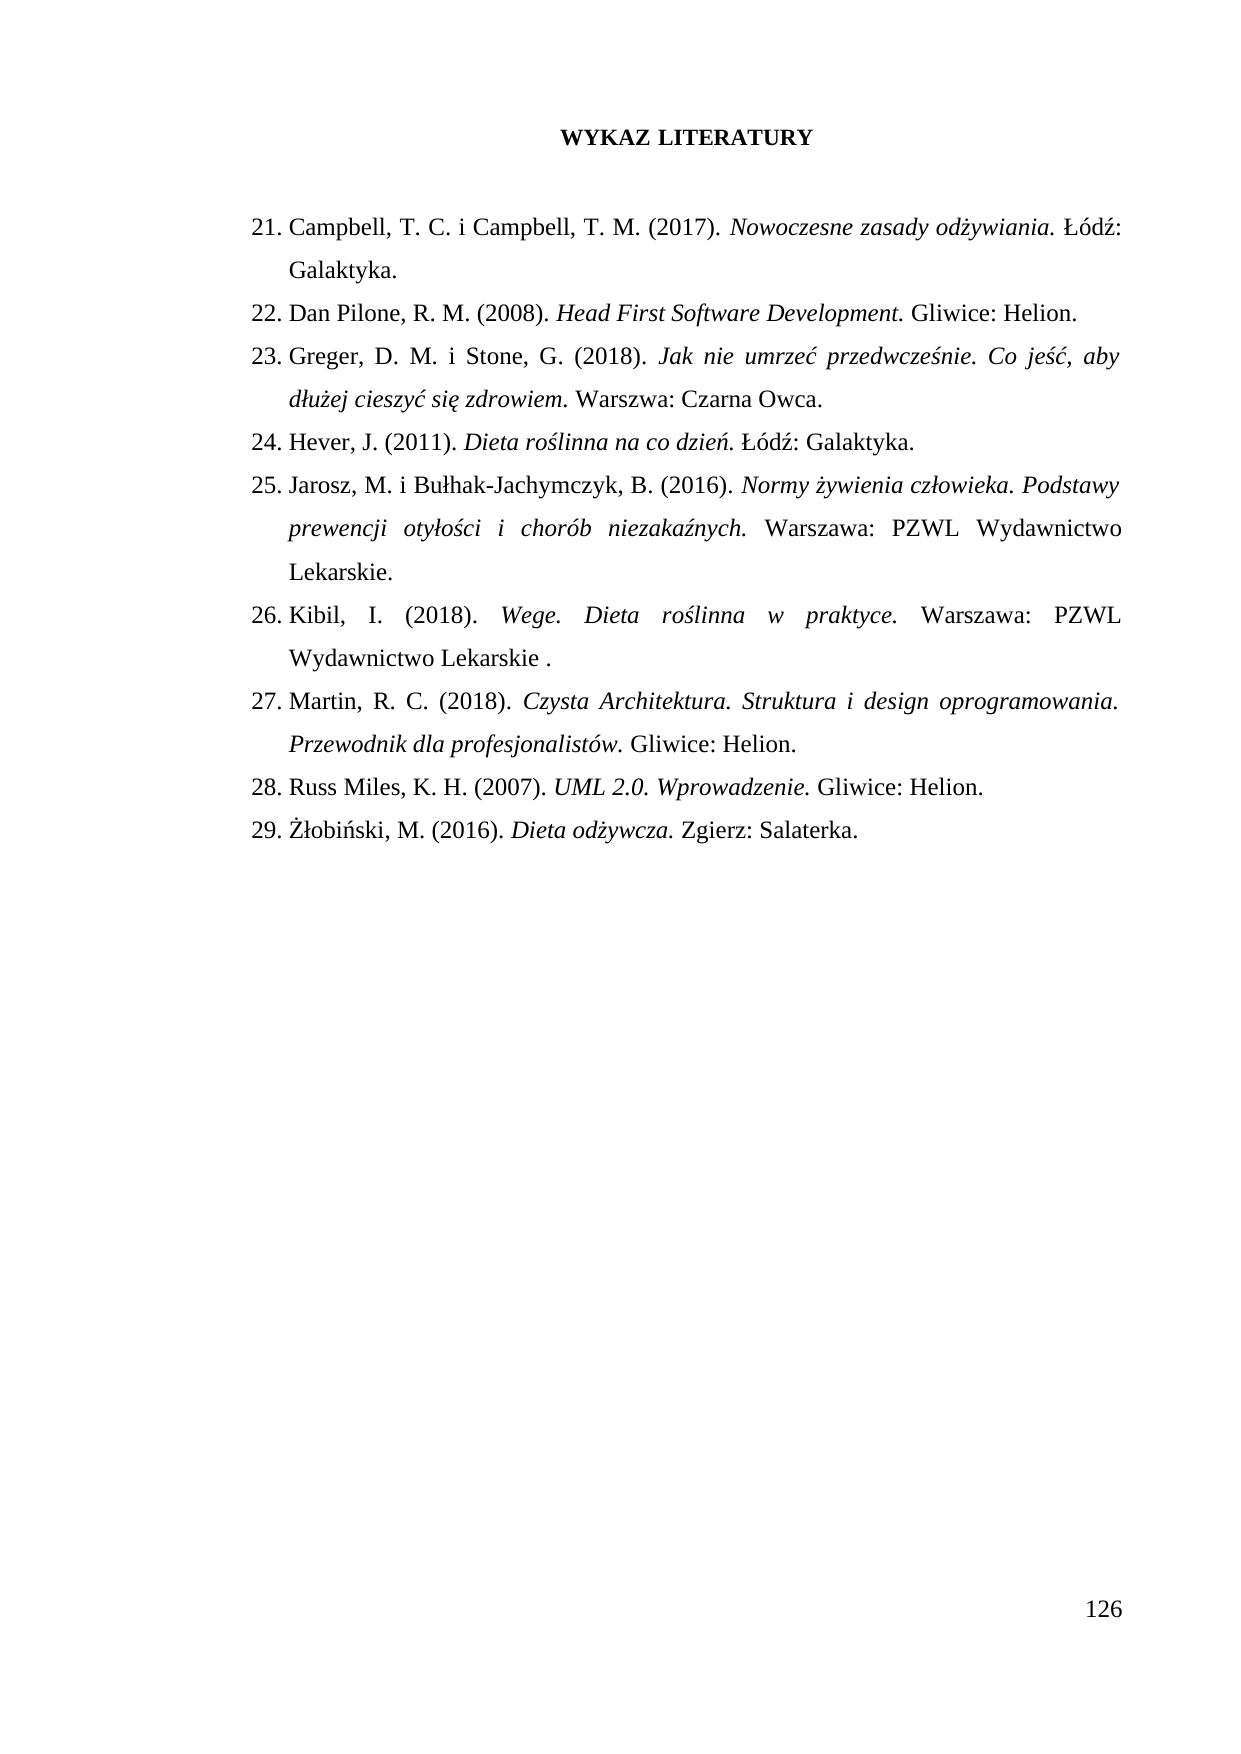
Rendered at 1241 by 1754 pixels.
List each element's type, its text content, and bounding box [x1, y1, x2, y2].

subtitle wykaz literatury [177, 118, 1122, 152]
list Żłobiński, M. (2016). Dieta odżywcza. Zgierz: Salaterka. [251, 815, 1122, 844]
list Greger, D. M. i Stone, G. (2018). Jak nie umrzeć przedwcześnie. Co jeść, aby dłużej cieszyć się zdrowiem. Warszwa: Czarna Owca. [251, 341, 1122, 413]
list Russ Miles, K. H. (2007). UML 2.0. Wprowadzenie. Gliwice: Helion. [251, 772, 1122, 801]
list Campbell, T. C. i Campbell, T. M. (2017). Nowoczesne zasady odżywiania. Łódź: Galaktyka. [251, 212, 1122, 283]
list Hever, J. (2011). Dieta roślinna na co dzień. Łódź: Galaktyka. [251, 427, 1122, 456]
list Kibil, I. (2018). Wege. Dieta roślinna w praktyce. Warszawa: PZWL Wydawnictwo Lekarskie . [251, 600, 1122, 672]
list Martin, R. C. (2018). Czysta Architektura. Struktura i design oprogramowania. Przewodnik dla profesjonalistów. Gliwice: Helion. [251, 686, 1122, 758]
list Dan Pilone, R. M. (2008). Head First Software Development. Gliwice: Helion. [251, 298, 1122, 327]
list Jarosz, M. i Bułhak-Jachymczyk, B. (2016). Normy żywienia człowieka. Podstawy prewencji otyłości i chorób niezakaźnych. Warszawa: PZWL Wydawnictwo Lekarskie. [251, 470, 1122, 585]
